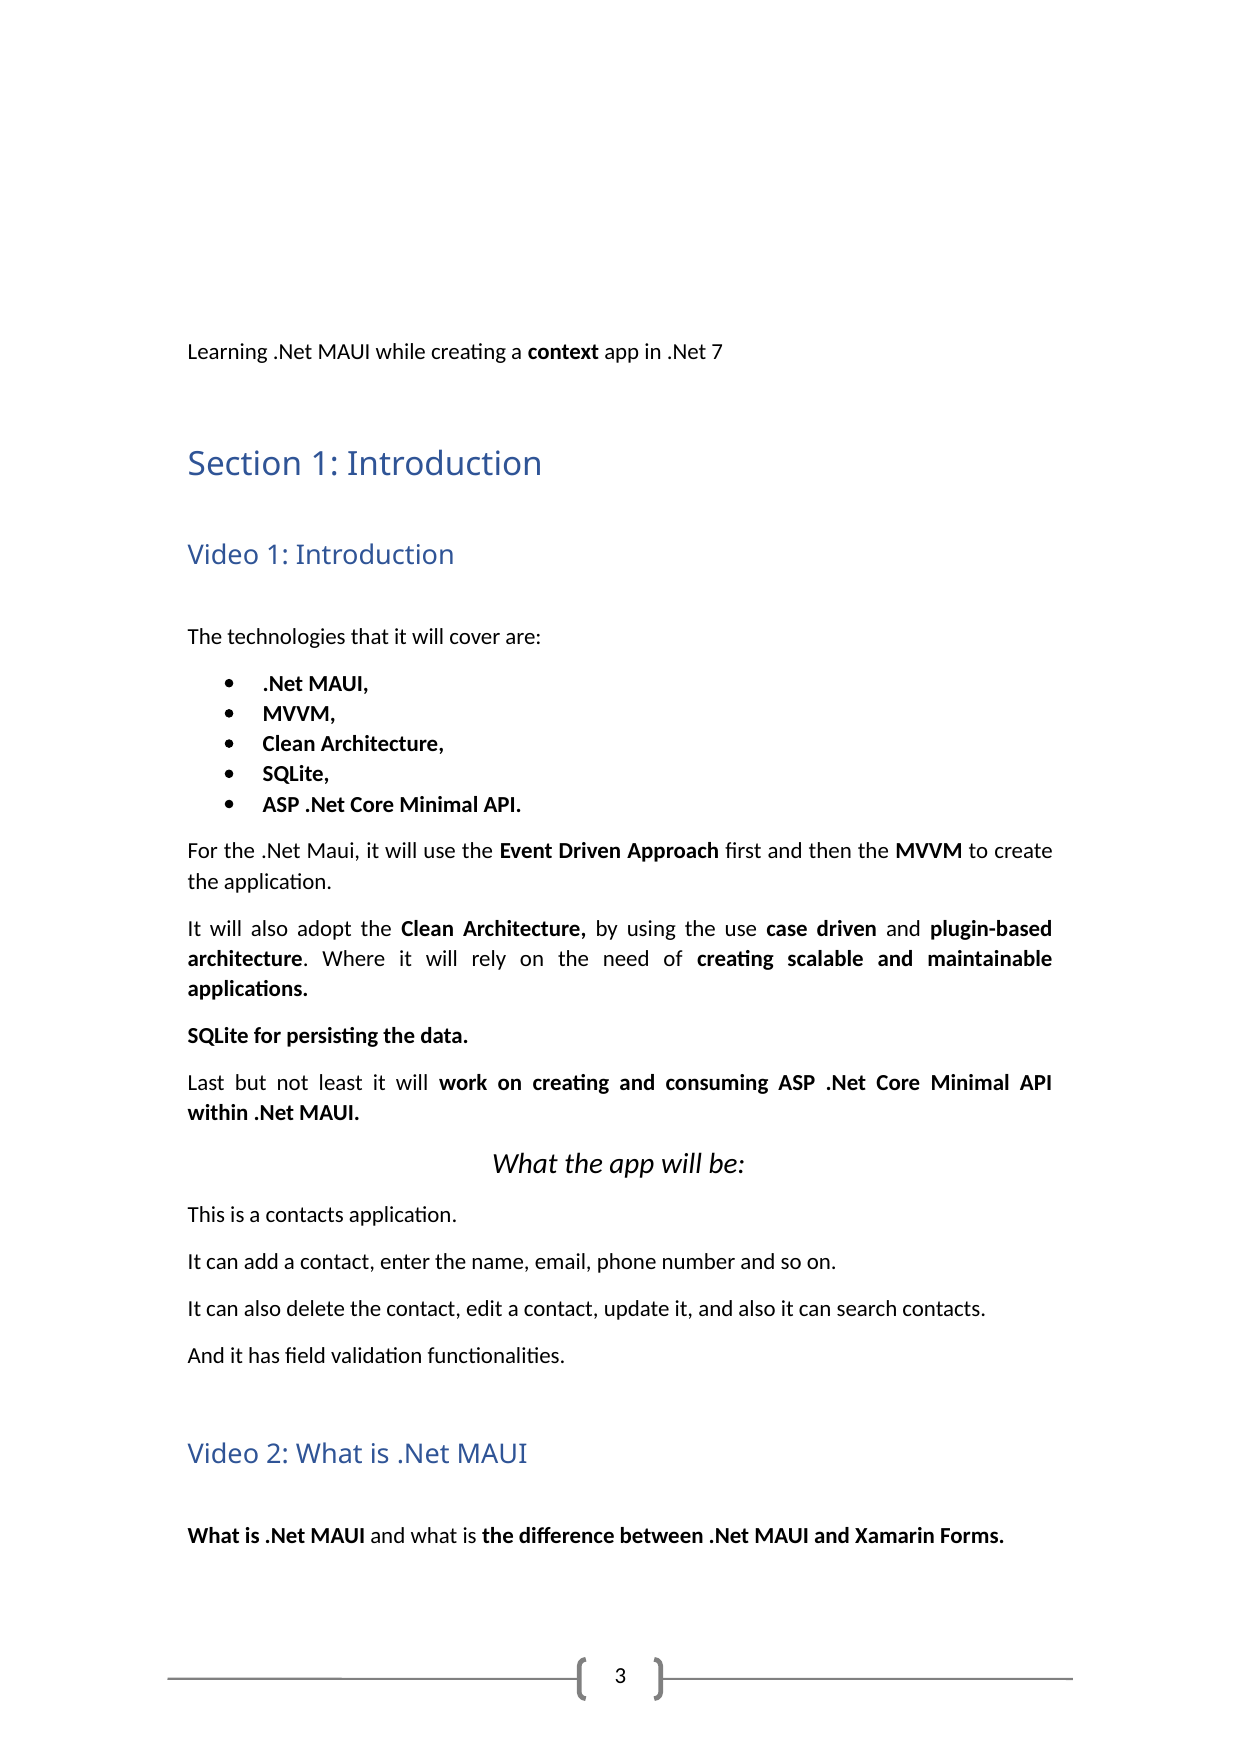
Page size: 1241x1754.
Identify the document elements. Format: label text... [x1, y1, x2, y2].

list ASP .Net Core Minimal API. [225, 790, 1053, 818]
subtitle Section 1: Introduction [187, 439, 1053, 485]
text Learning .Net MAUI while creating a context app in .Net 7 [187, 337, 1053, 366]
text The technologies that it will cover are: [187, 622, 1053, 650]
list SQLite, [225, 759, 1053, 788]
text It can add a contact, enter the name, email, phone number and so on. [187, 1247, 1053, 1275]
text It will also adopt the Clean Architecture, by using the use case driven and plugin-based architecture. Where it will rely on the need of creating scalable and maintainable applications. [187, 914, 1053, 1002]
text What the app will be: [187, 1145, 1053, 1181]
text It can also delete the contact, edit a contact, update it, and also it can search contacts. [187, 1294, 1053, 1322]
text For the .Net Maui, it will use the Event Driven Approach first and then the MVVM to create the application. [187, 837, 1053, 895]
list .Net MAUI, [225, 669, 1053, 697]
subtitle Video 2: What is .Net MAUI [187, 1434, 1053, 1471]
list MVVM, [225, 699, 1053, 727]
subtitle Video 1: Introduction [187, 535, 1053, 572]
text Last but not least it will work on creating and consuming ASP .Net Core Minimal API within .Net MAUI. [187, 1068, 1053, 1126]
text This is a contacts application. [187, 1200, 1053, 1228]
text And it has field validation functionalities. [187, 1341, 1053, 1369]
list Clean Architecture, [225, 729, 1053, 757]
text SQLite for persisting the data. [187, 1021, 1053, 1049]
text What is .Net MAUI and what is the difference between .Net MAUI and Xamarin Forms. [187, 1521, 1053, 1549]
